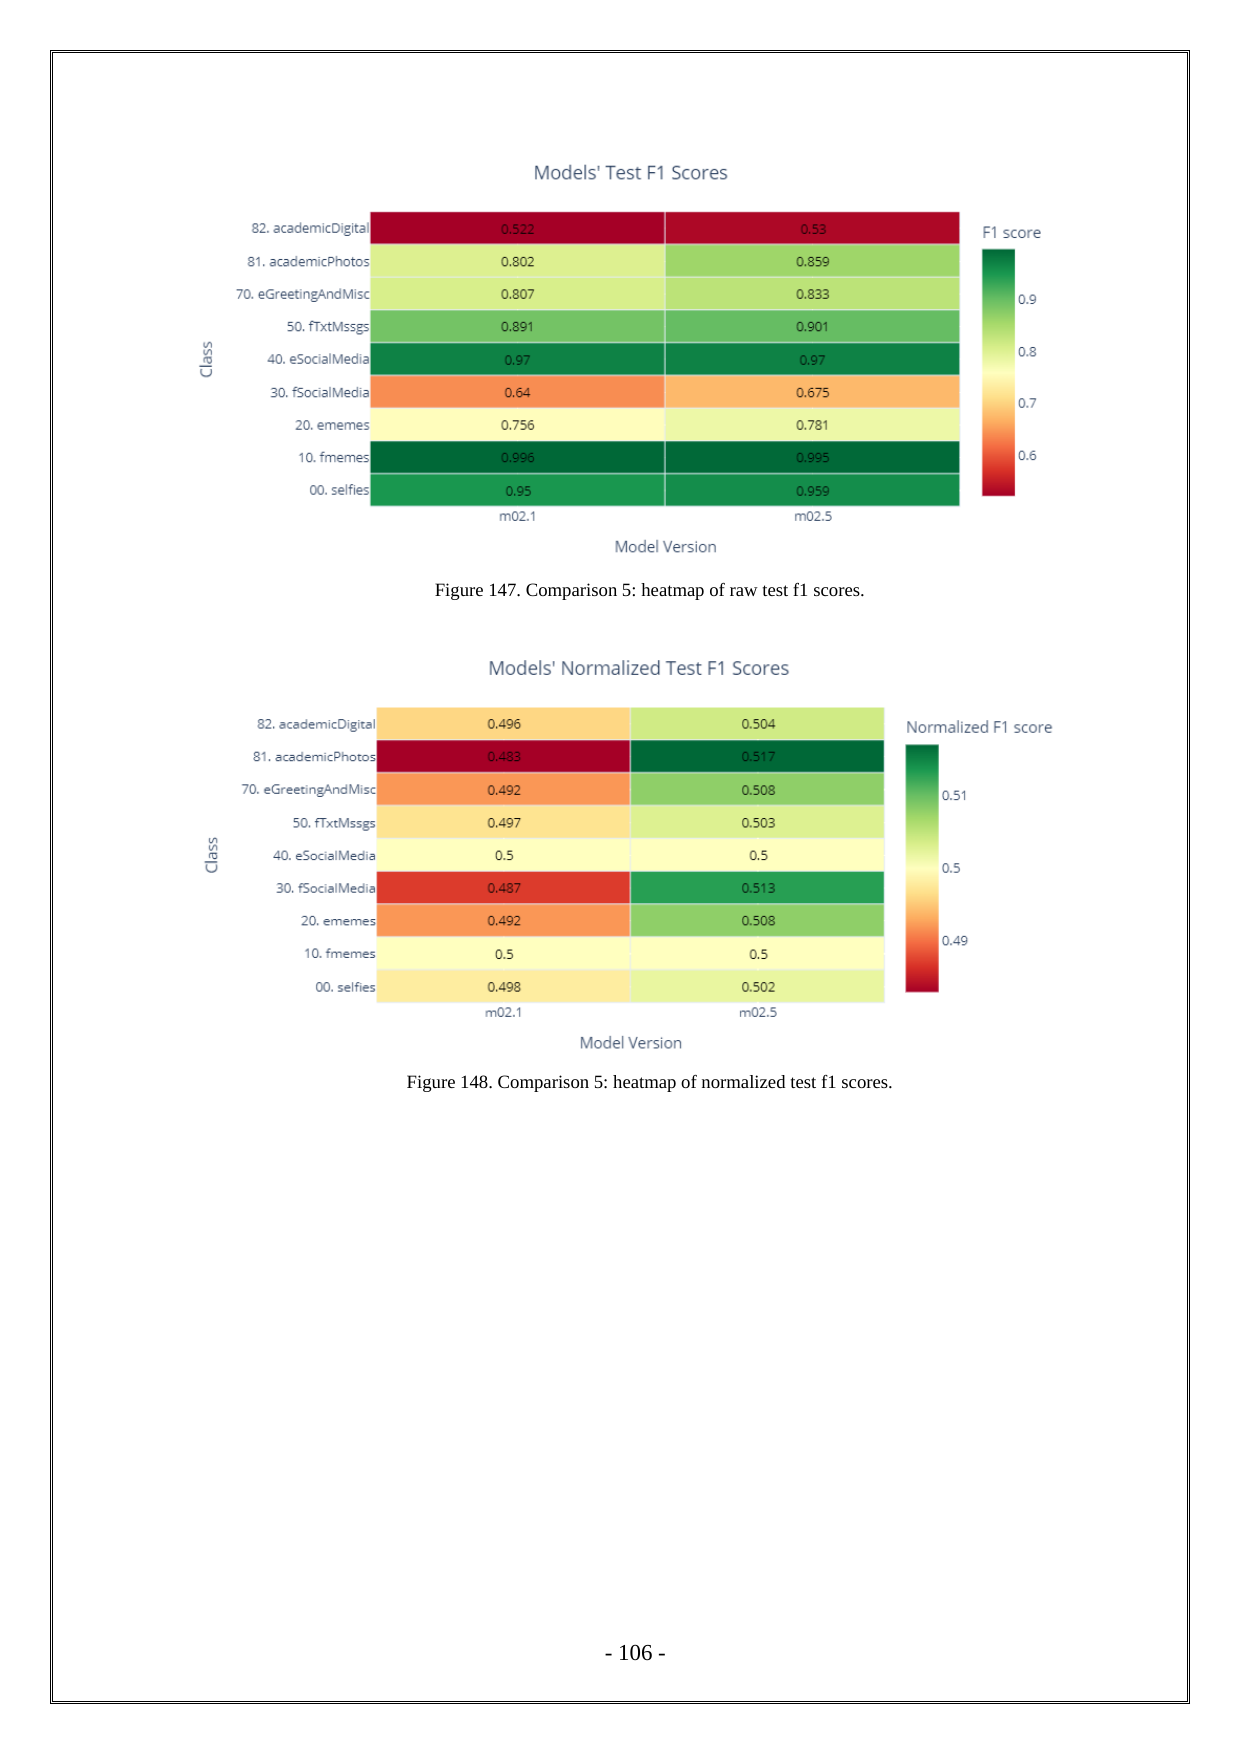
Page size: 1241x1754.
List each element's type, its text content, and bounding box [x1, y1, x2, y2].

text Figure 147. Comparison 5: heatmap of raw test f1 scores. [251, 579, 1048, 600]
picture [192, 150, 1064, 567]
picture [192, 636, 1064, 1059]
text Figure 148. Comparison 5: heatmap of normalized test f1 scores. [251, 1071, 1048, 1092]
